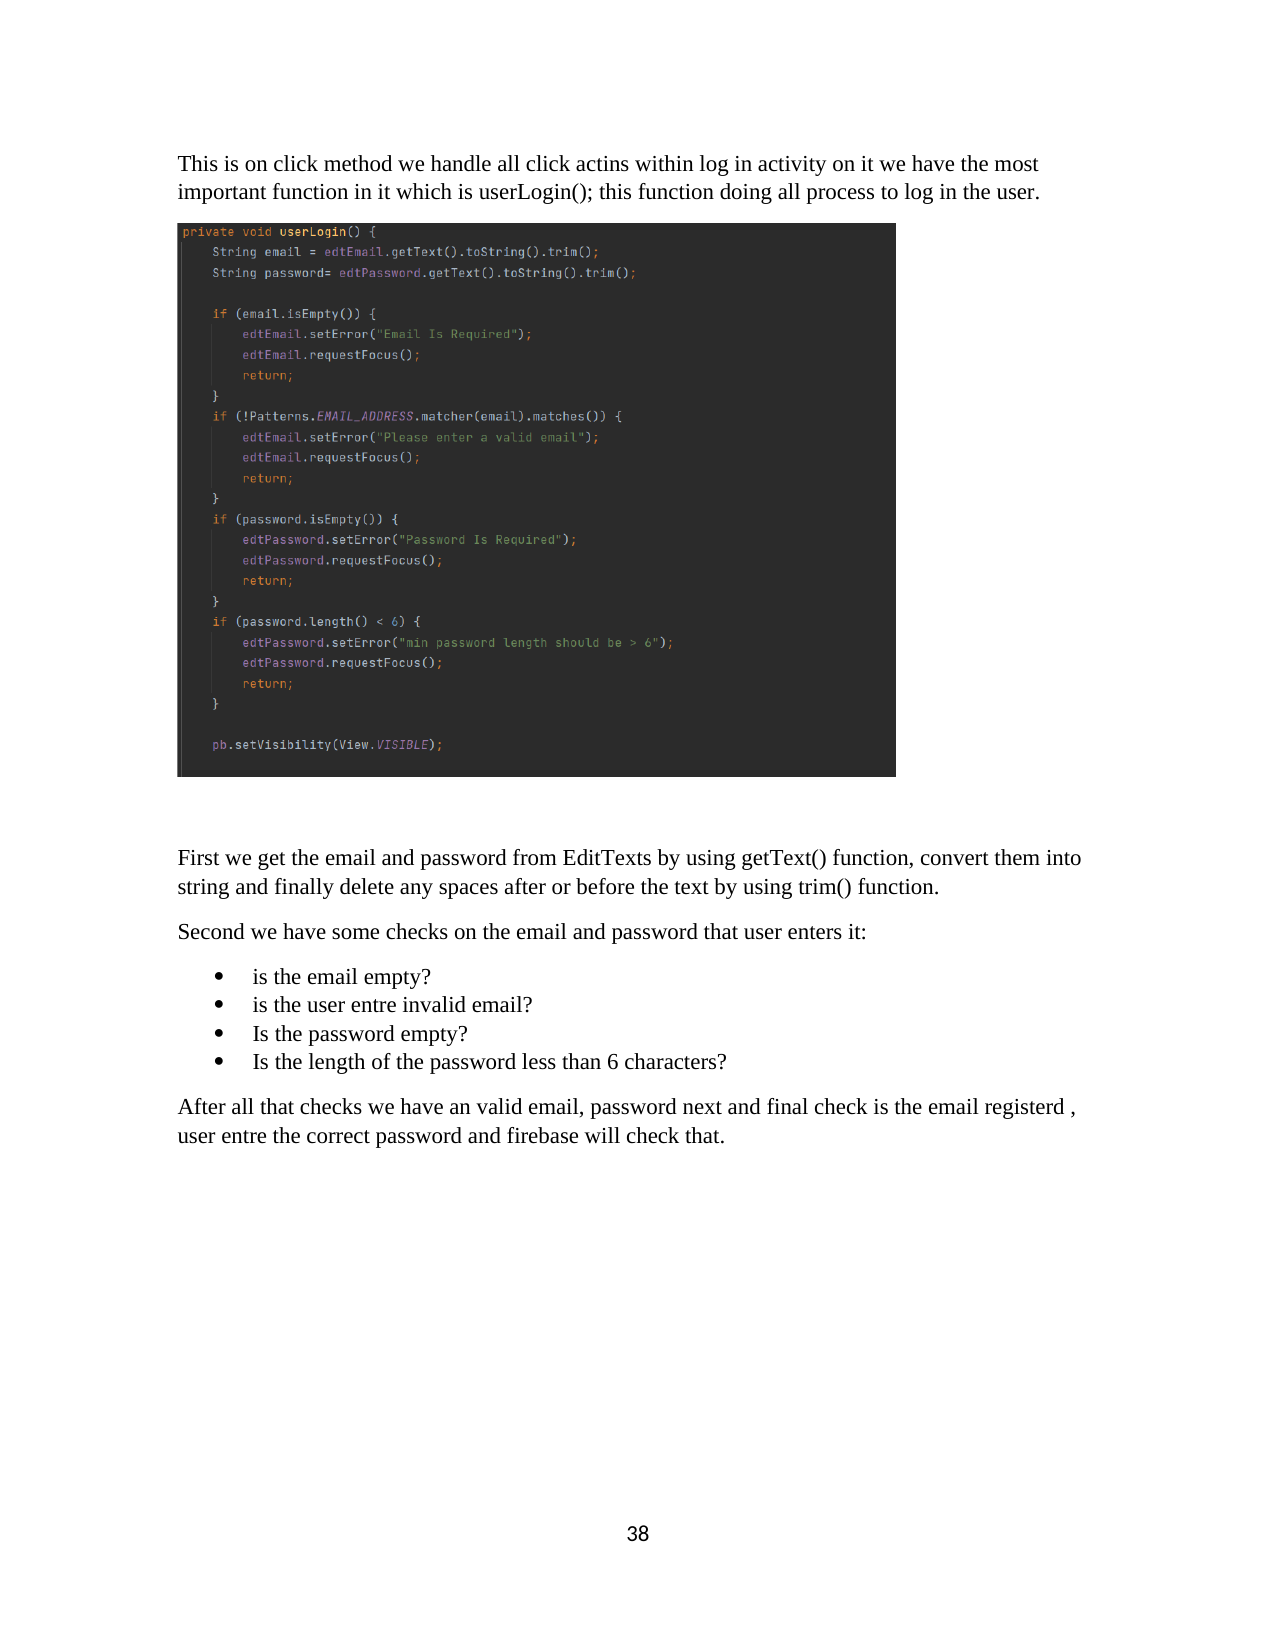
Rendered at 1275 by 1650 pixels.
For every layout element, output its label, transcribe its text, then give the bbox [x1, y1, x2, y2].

list Is the length of the password less than 6 characters? [215, 1048, 1098, 1075]
text First we get the email and password from EditTexts by using getText() function, convert them into string and finally delete any spaces after or before the text by using trim() function. [177, 844, 1098, 899]
text Second we have some checks on the email and password that user enters it: [177, 918, 1098, 944]
list Is the password empty? [215, 1020, 1098, 1046]
text After all that checks we have an valid email, password next and final check is the email registerd , user entre the correct password and firebase will check that. [177, 1093, 1098, 1148]
picture [177, 223, 896, 777]
list is the user entre invalid email? [215, 991, 1098, 1018]
list is the email empty? [215, 963, 1098, 989]
text This is on click method we handle all click actins within log in activity on it we have the most important function in it which is userLogin(); this function doing all process to log in the user. [177, 150, 1098, 205]
